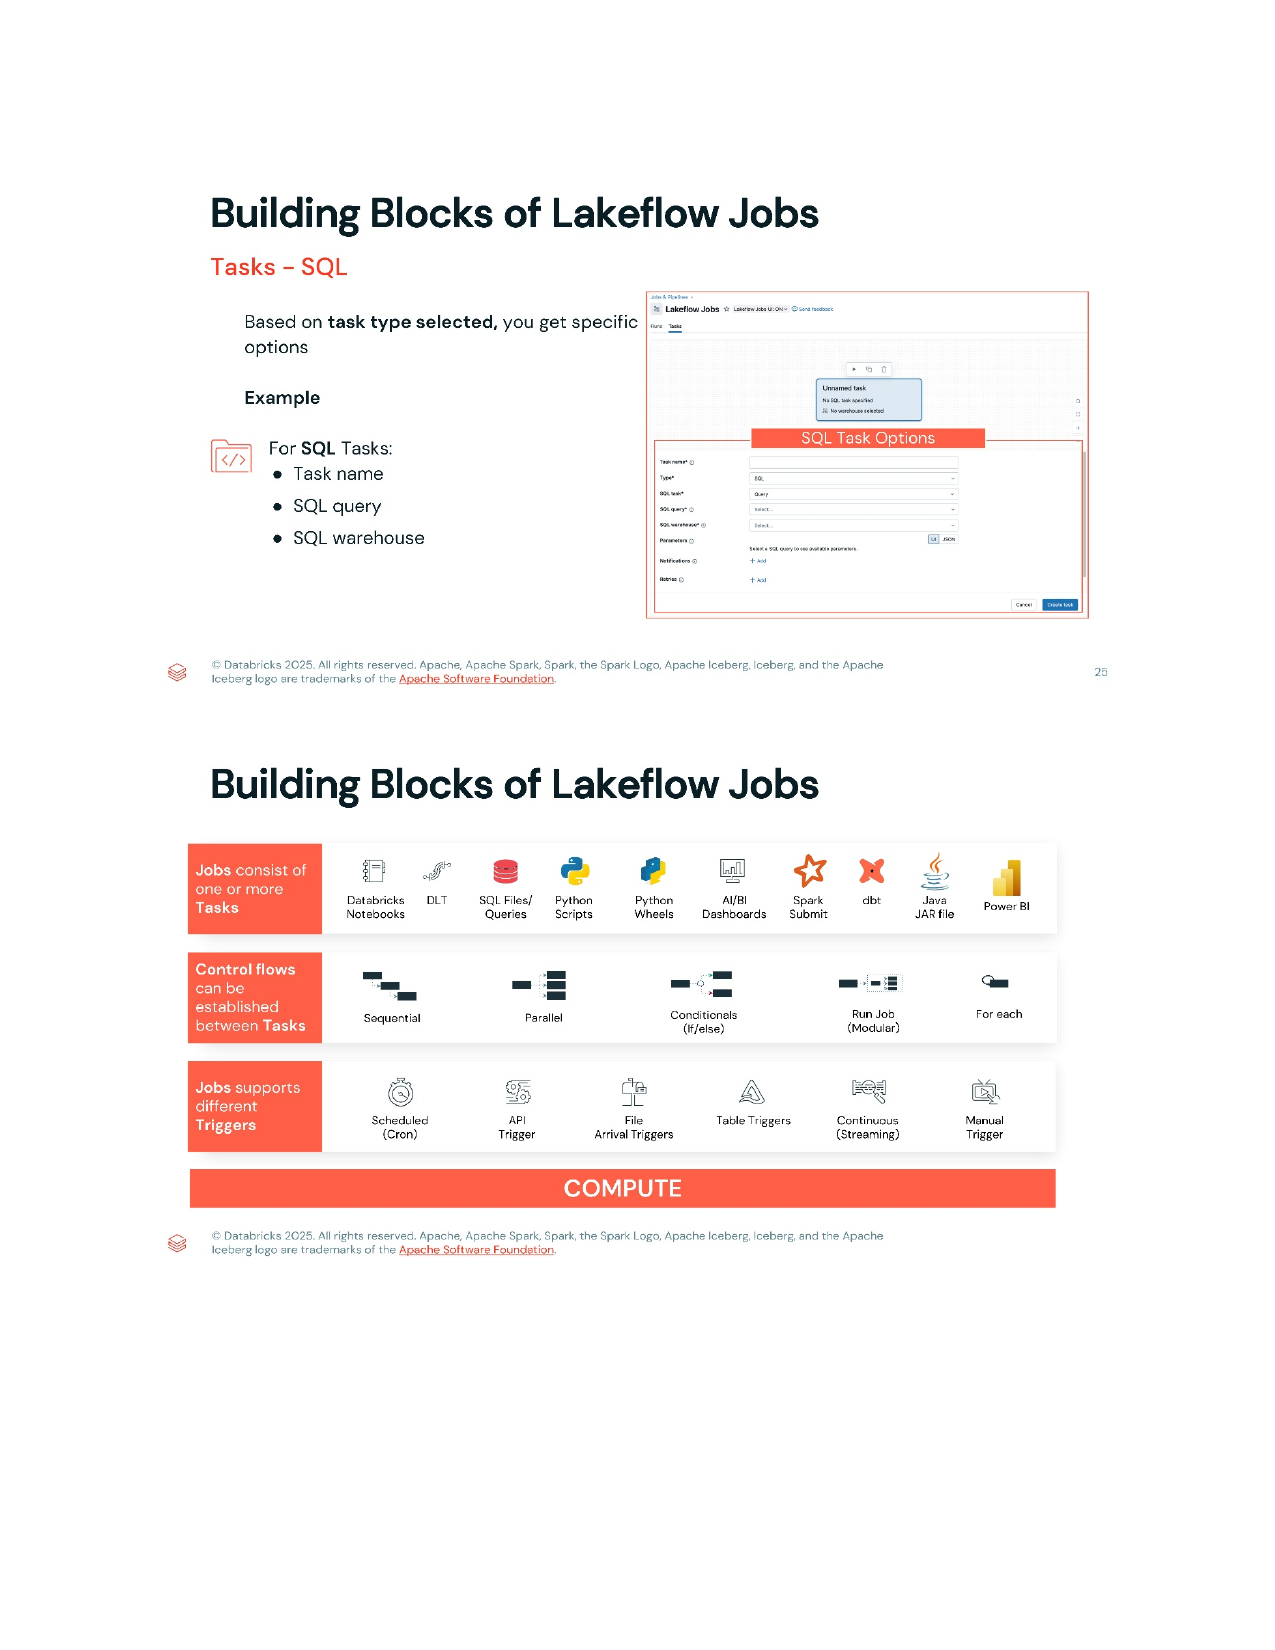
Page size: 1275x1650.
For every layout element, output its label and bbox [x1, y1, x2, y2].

picture [150, 720, 1125, 1270]
picture [150, 150, 1125, 699]
